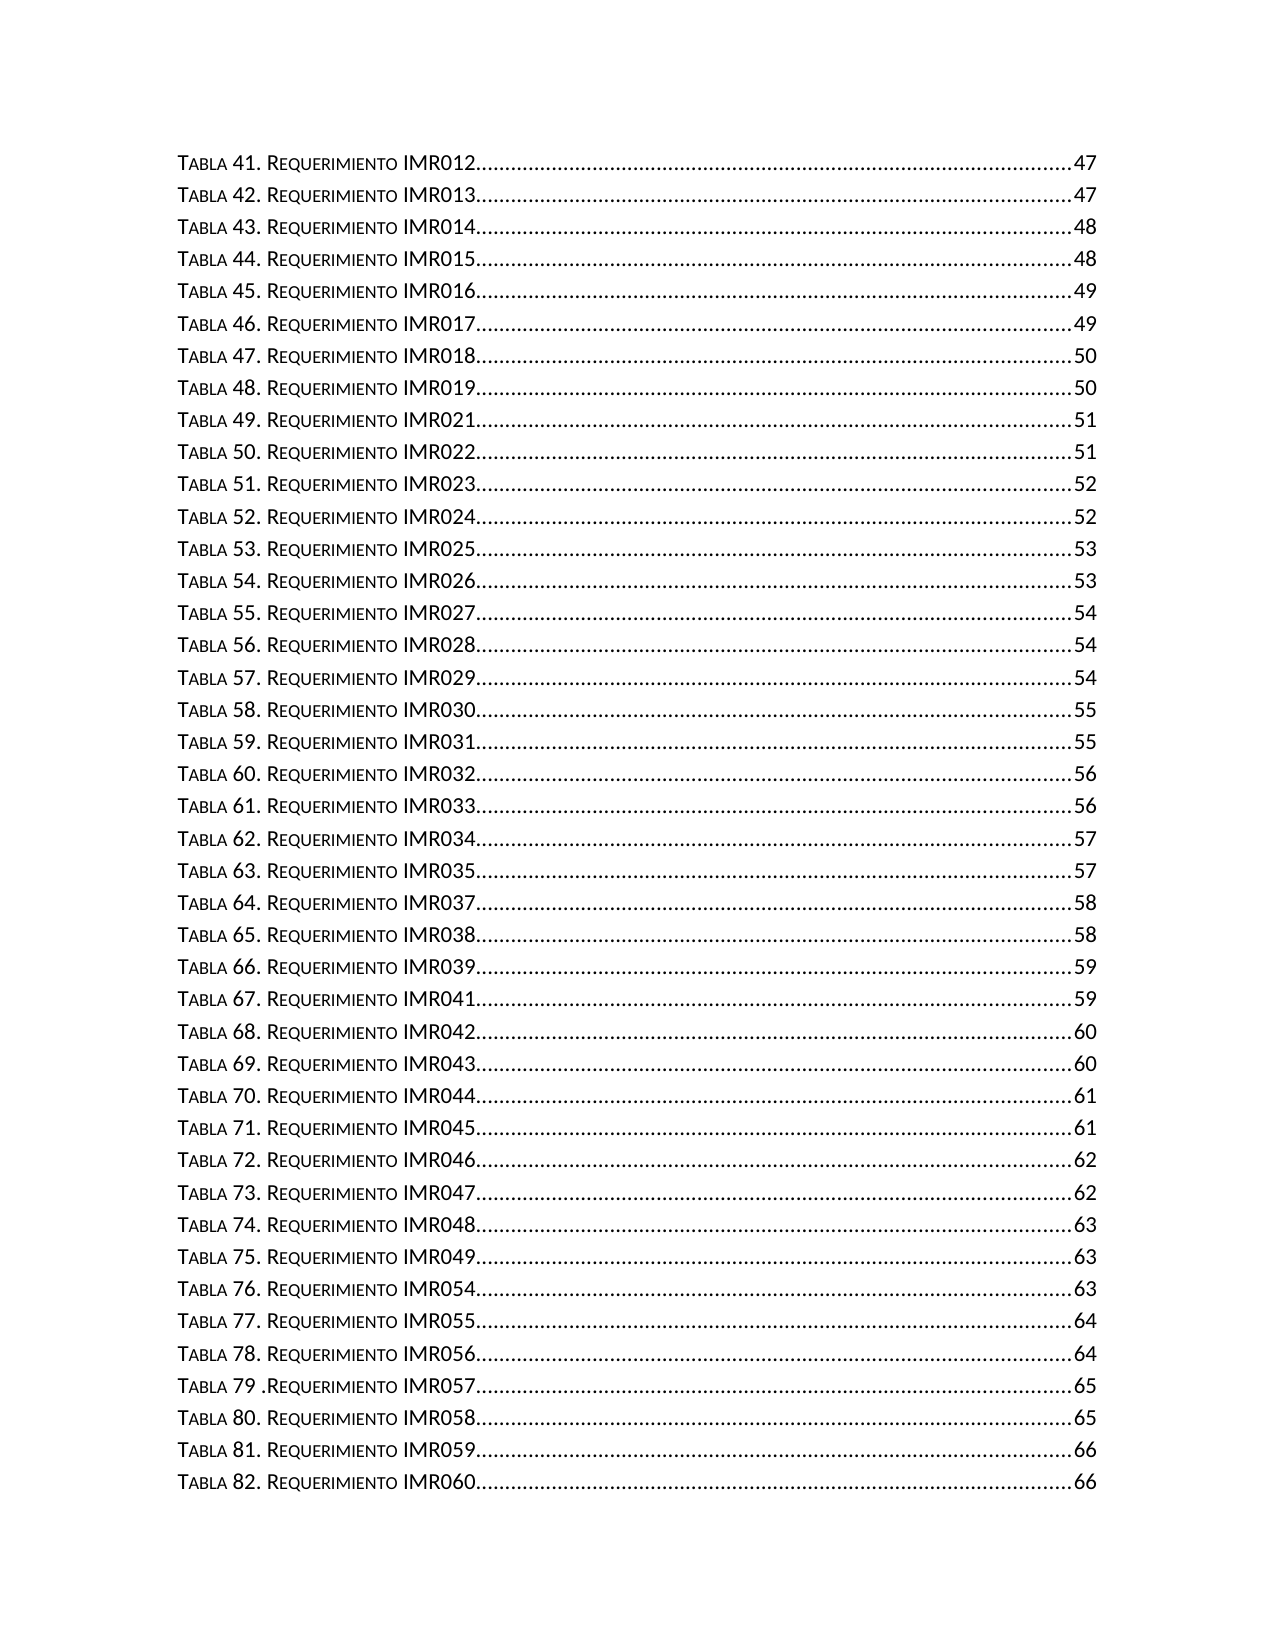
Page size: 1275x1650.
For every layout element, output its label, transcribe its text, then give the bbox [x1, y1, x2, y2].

text Tabla 75. Requerimiento IMR049 63 [177, 1242, 1098, 1270]
text Tabla 55. Requerimiento IMR027 54 [177, 598, 1098, 626]
text Tabla 57. Requerimiento IMR029 54 [177, 663, 1098, 691]
text Tabla 72. Requerimiento IMR046 62 [177, 1146, 1098, 1173]
text Tabla 46. Requerimiento IMR017 49 [177, 309, 1098, 337]
text Tabla 52. Requerimiento IMR024 52 [177, 502, 1098, 530]
text Tabla 42. Requerimiento IMR013 47 [177, 180, 1098, 208]
text Tabla 54. Requerimiento IMR026 53 [177, 566, 1098, 594]
text Tabla 70. Requerimiento IMR044 61 [177, 1081, 1098, 1109]
text Tabla 80. Requerimiento IMR058 65 [177, 1403, 1098, 1431]
text Tabla 53. Requerimiento IMR025 53 [177, 534, 1098, 562]
text Tabla 79 .Requerimiento IMR057 65 [177, 1371, 1098, 1399]
text Tabla 77. Requerimiento IMR055 64 [177, 1306, 1098, 1334]
text Tabla 49. Requerimiento IMR021 51 [177, 405, 1098, 433]
text Tabla 69. Requerimiento IMR043 60 [177, 1049, 1098, 1077]
text Tabla 56. Requerimiento IMR028 54 [177, 631, 1098, 658]
text Tabla 67. Requerimiento IMR041 59 [177, 984, 1098, 1013]
text Tabla 71. Requerimiento IMR045 61 [177, 1113, 1098, 1141]
text Tabla 58. Requerimiento IMR030 55 [177, 695, 1098, 723]
text Tabla 51. Requerimiento IMR023 52 [177, 469, 1098, 498]
text Tabla 41. Requerimiento IMR012 47 [177, 148, 1098, 176]
text Tabla 50. Requerimiento IMR022 51 [177, 437, 1098, 465]
text Tabla 73. Requerimiento IMR047 62 [177, 1178, 1098, 1206]
text Tabla 60. Requerimiento IMR032 56 [177, 759, 1098, 787]
text Tabla 43. Requerimiento IMR014 48 [177, 212, 1098, 240]
text Tabla 59. Requerimiento IMR031 55 [177, 727, 1098, 755]
text Tabla 64. Requerimiento IMR037 58 [177, 888, 1098, 916]
text Tabla 81. Requerimiento IMR059 66 [177, 1435, 1098, 1463]
text Tabla 47. Requerimiento IMR018 50 [177, 341, 1098, 369]
text Tabla 63. Requerimiento IMR035 57 [177, 856, 1098, 884]
text Tabla 66. Requerimiento IMR039 59 [177, 952, 1098, 980]
text Tabla 74. Requerimiento IMR048 63 [177, 1210, 1098, 1238]
text Tabla 68. Requerimiento IMR042 60 [177, 1017, 1098, 1045]
text Tabla 76. Requerimiento IMR054 63 [177, 1274, 1098, 1302]
text Tabla 45. Requerimiento IMR016 49 [177, 276, 1098, 304]
text Tabla 61. Requerimiento IMR033 56 [177, 791, 1098, 819]
text Tabla 65. Requerimiento IMR038 58 [177, 920, 1098, 948]
text Tabla 82. Requerimiento IMR060 66 [177, 1467, 1098, 1495]
text Tabla 44. Requerimiento IMR015 48 [177, 244, 1098, 272]
text Tabla 62. Requerimiento IMR034 57 [177, 824, 1098, 852]
text Tabla 48. Requerimiento IMR019 50 [177, 373, 1098, 401]
text Tabla 78. Requerimiento IMR056 64 [177, 1339, 1098, 1367]
